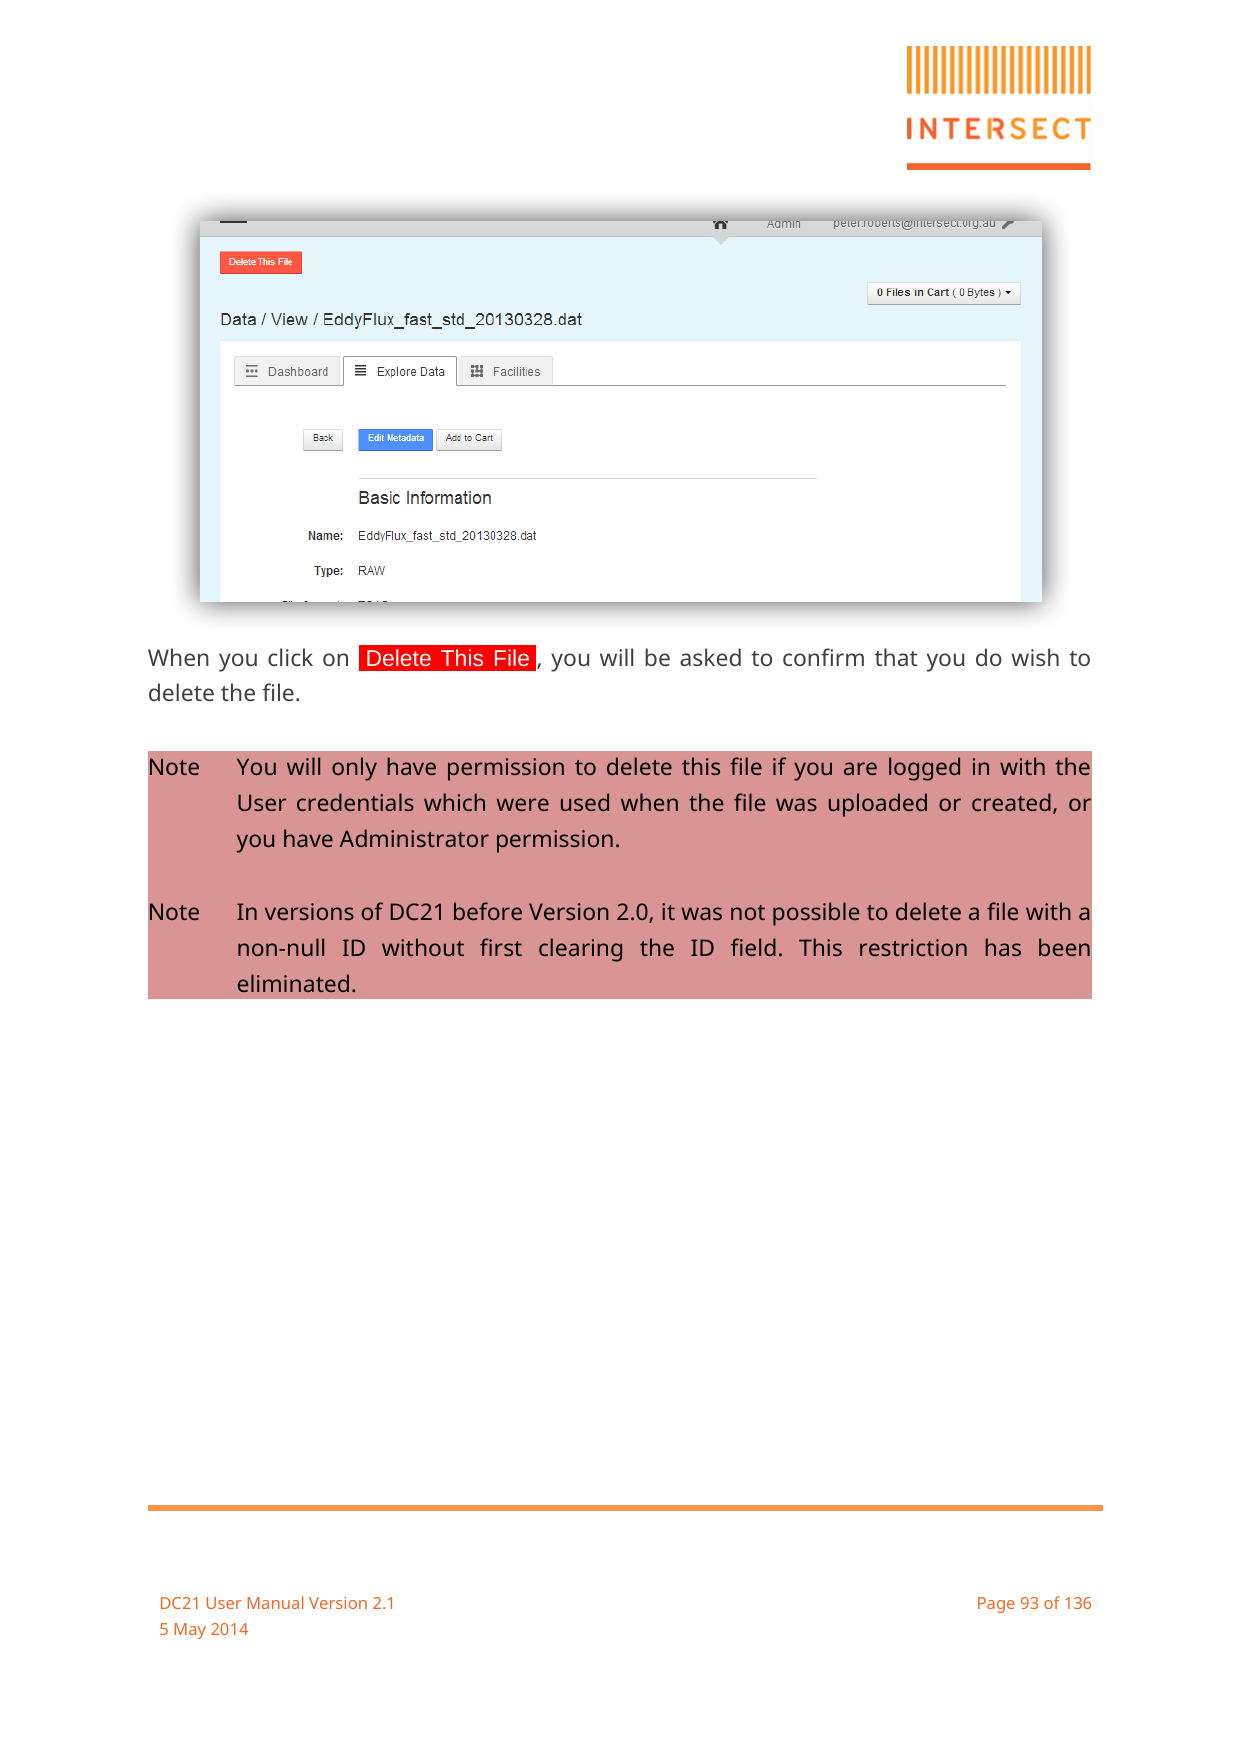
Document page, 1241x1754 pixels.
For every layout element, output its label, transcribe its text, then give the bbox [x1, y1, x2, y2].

text Note In versions of DC21 before Version 2.0, it was not possible to delete a file with a non-null ID without first clearing the ID field. This restriction has been eliminated. [148, 896, 1092, 999]
text Note You will only have permission to delete this file if you are logged in with the User credentials which were used when the file was uploaded or created, or you have Administrator permission. [148, 751, 1092, 854]
picture [905, 44, 1093, 172]
text When you click on Delete This File , you will be asked to confirm that you do wish to delete the file. [148, 641, 1092, 709]
picture [199, 221, 1043, 602]
